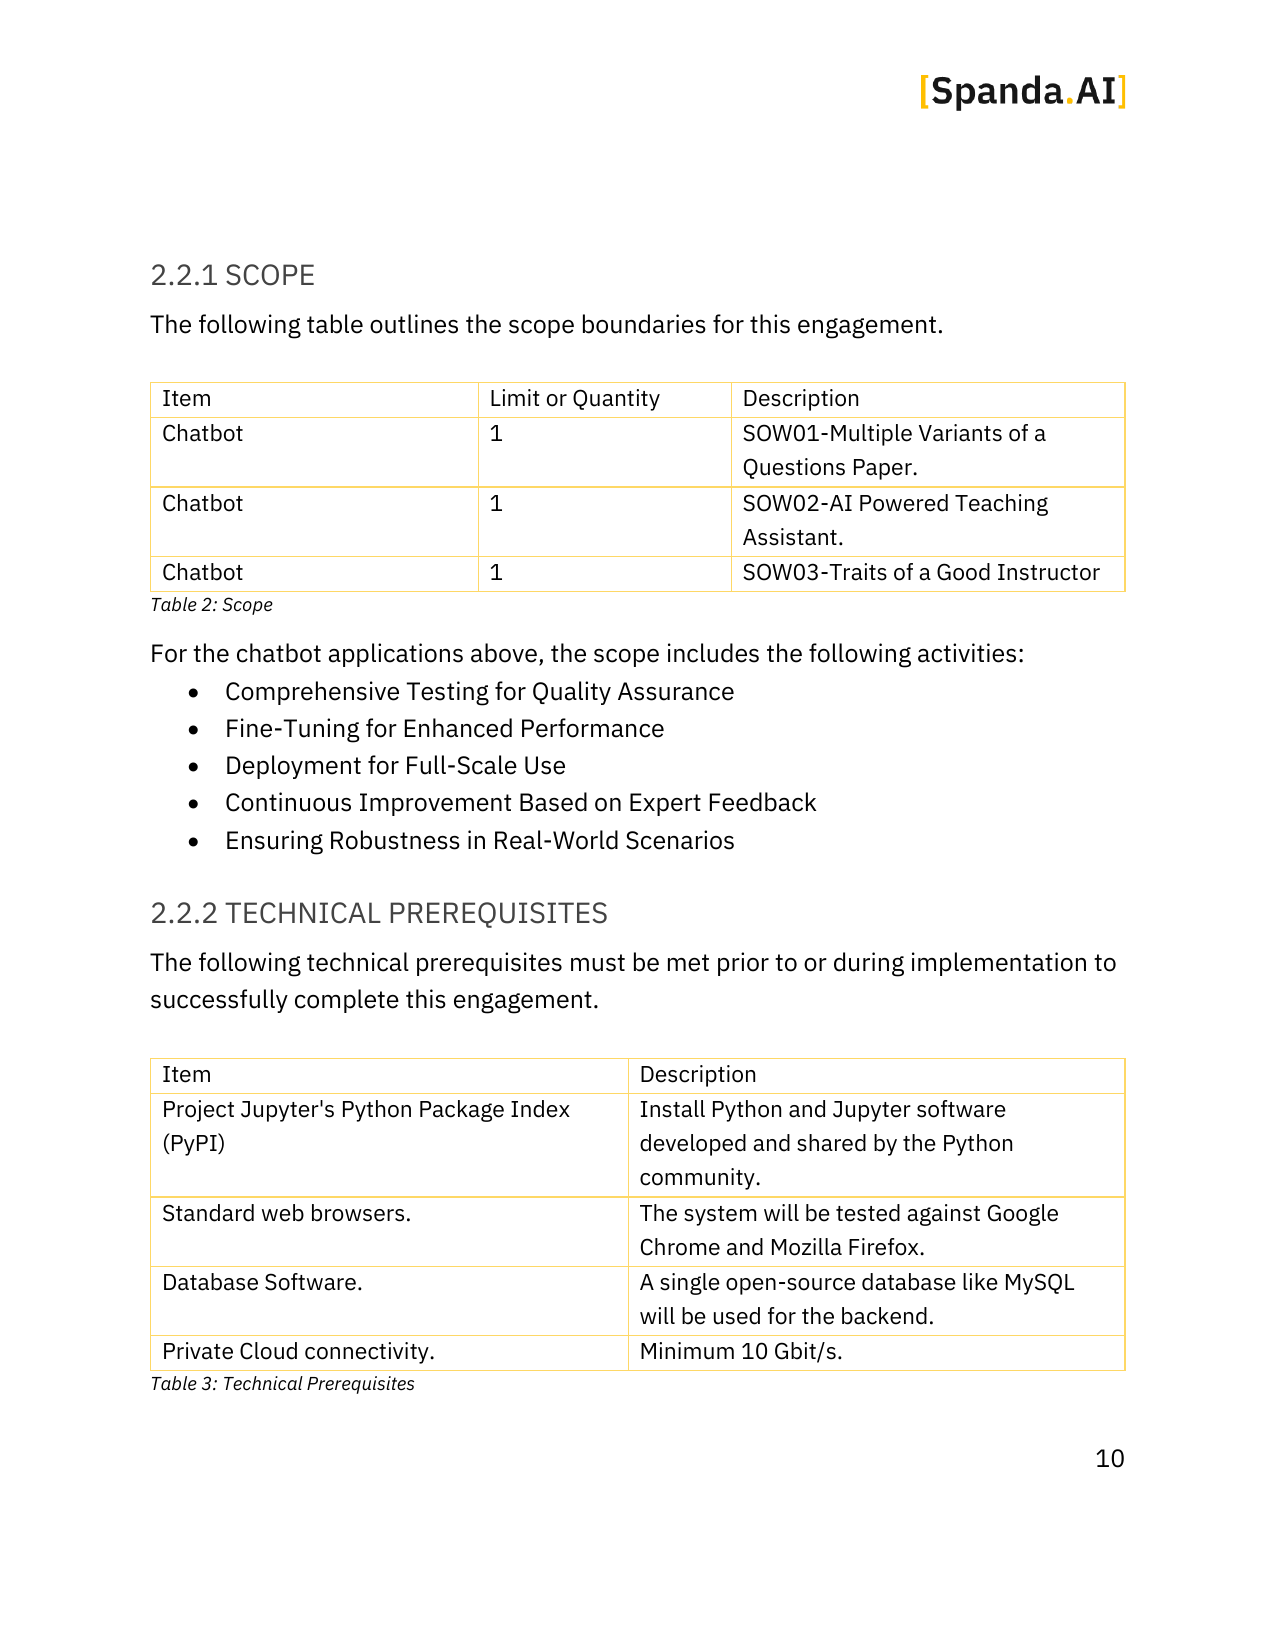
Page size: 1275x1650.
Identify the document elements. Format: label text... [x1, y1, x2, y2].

table_header Description [732, 383, 1124, 417]
subtitle 2.2.2 TECHNICAL PREREQUISITES [150, 894, 1125, 932]
table_cell Install Python and Jupyter software developed and shared by the Python community. [629, 1094, 1124, 1196]
list Deployment for Full-Scale Use [187, 749, 1125, 781]
table_cell Chatbot [151, 488, 478, 556]
table_cell Private Cloud connectivity. [151, 1336, 628, 1370]
table_header Description [629, 1059, 1124, 1093]
table_cell Project Jupyter's Python Package Index (PyPI) [151, 1094, 628, 1196]
list Ensuring Robustness in Real-World Scenarios [187, 823, 1125, 856]
table_cell Chatbot [151, 557, 478, 591]
table_cell SOW02-AI Powered Teaching Assistant. [732, 488, 1124, 556]
table_cell Database Software. [152, 1268, 627, 1334]
text Table 3: Technical Prerequisites [150, 1371, 1125, 1395]
table_header Item [151, 1059, 628, 1093]
text The following table outlines the scope boundaries for this engagement. [150, 307, 1125, 340]
table_header Item [151, 383, 478, 417]
subtitle 2.2.1 SCOPE [150, 256, 1125, 293]
table_cell A single open-source database like MySQL will be used for the backend. [629, 1267, 1124, 1335]
table_cell SOW03-Traits of a Good Instructor [732, 557, 1124, 591]
table_cell 1 [479, 488, 731, 556]
list Continuous Improvement Based on Expert Feedback [187, 786, 1125, 819]
text The following technical prerequisites must be met prior to or during implementation to successfully complete this engagement. [150, 946, 1125, 1016]
table_cell 1 [479, 557, 731, 591]
list Comprehensive Testing for Quality Assurance [187, 674, 1125, 707]
table_cell Chatbot [151, 418, 478, 486]
text Table 2: Scope [150, 592, 1125, 616]
table_cell SOW01-Multiple Variants of a Questions Paper. [732, 418, 1124, 486]
table_cell Minimum 10 Gbit/s. [629, 1336, 1124, 1370]
table_cell The system will be tested against Google Chrome and Mozilla Firefox. [629, 1198, 1124, 1266]
picture [921, 75, 1125, 111]
text For the chatbot applications above, the scope includes the following activities: [150, 637, 1125, 669]
list Fine-Tuning for Enhanced Performance [187, 712, 1125, 744]
table_cell 1 [479, 418, 731, 486]
table_cell Standard web browsers. [151, 1198, 628, 1266]
table_header Limit or Quantity [479, 383, 731, 417]
